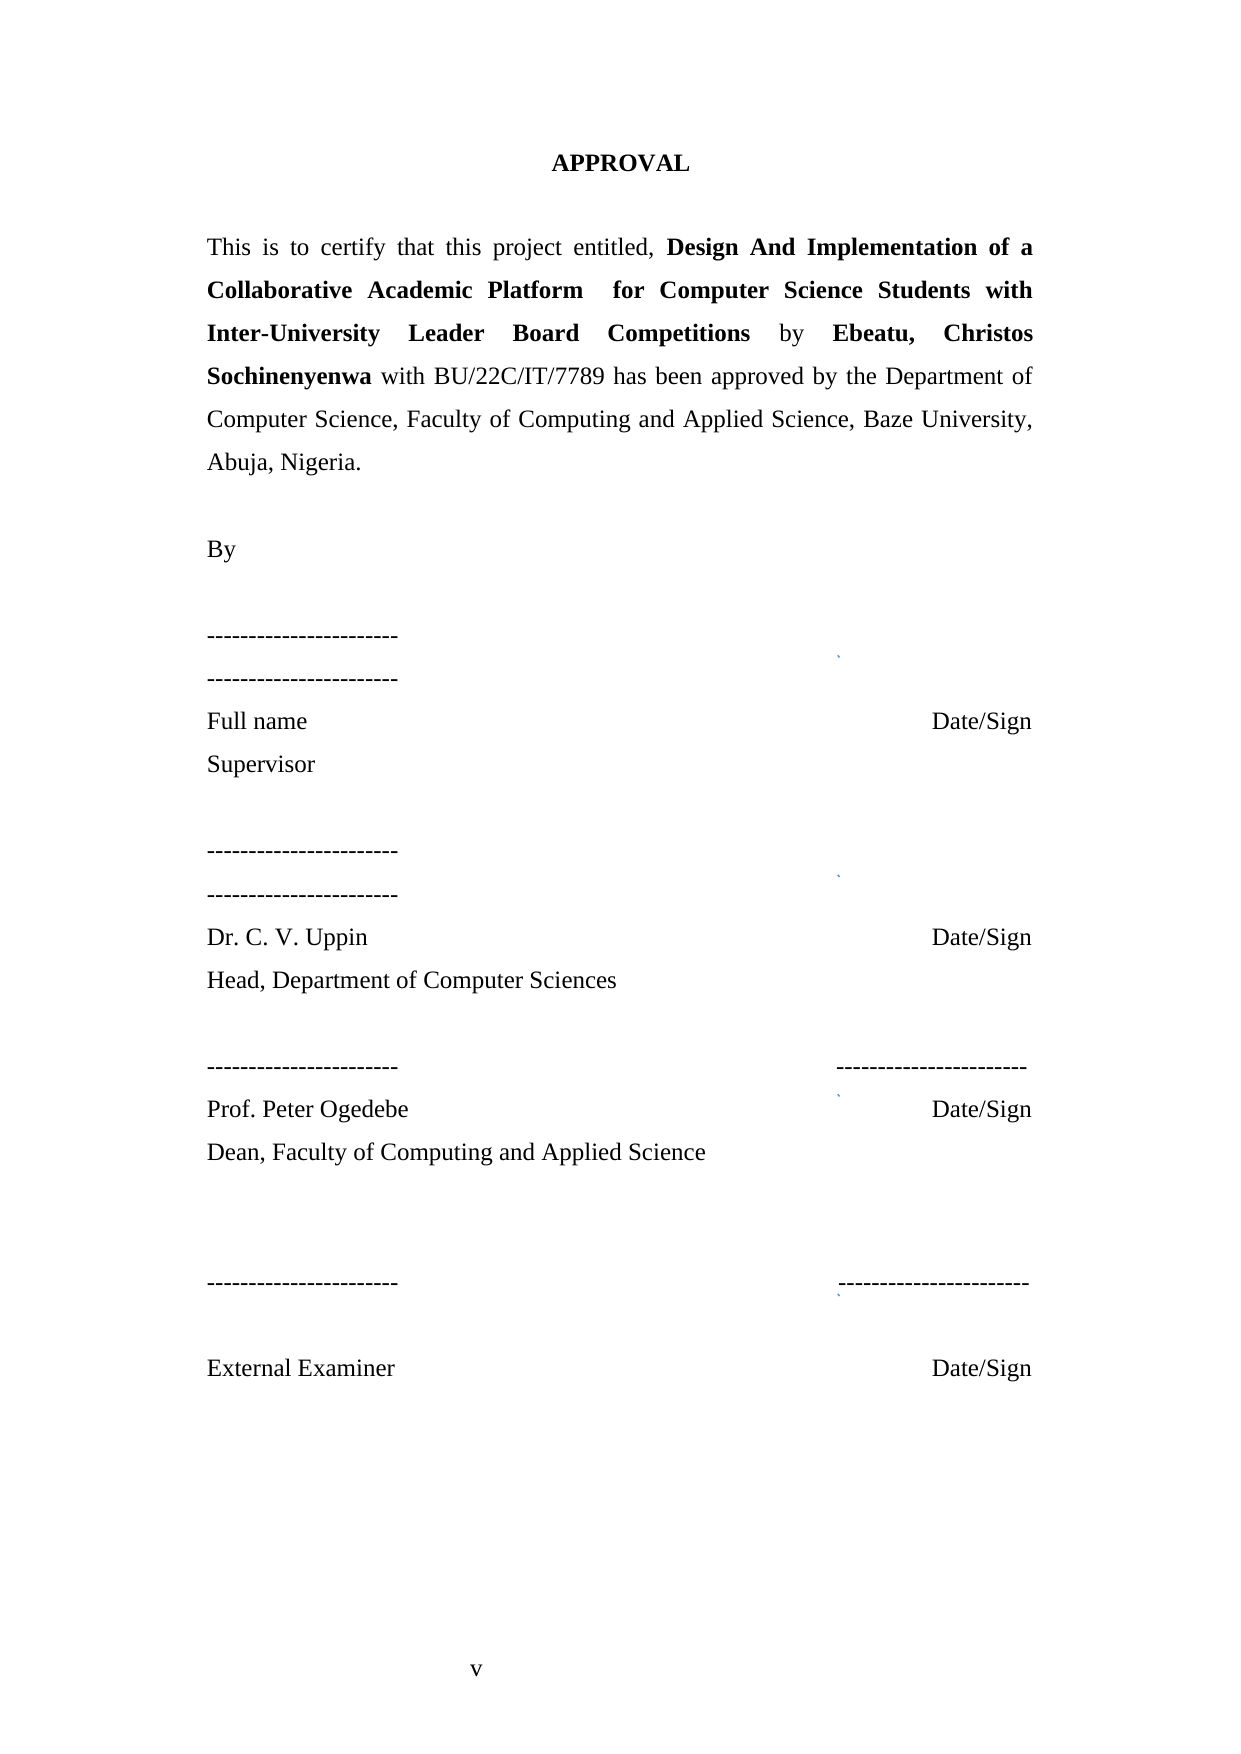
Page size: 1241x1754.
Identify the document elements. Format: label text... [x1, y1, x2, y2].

text Dean, Faculty of Computing and Applied Science [207, 1137, 1033, 1166]
text Full name Date/Sign [207, 706, 1033, 735]
text ----------------------- ----------------------- [207, 836, 1033, 907]
text ----------------------- ----------------------- [207, 1051, 1033, 1080]
text Prof. Peter Ogedebe Date/Sign [207, 1094, 1033, 1123]
text Dr. C. V. Uppin Date/Sign [207, 922, 1033, 951]
text Head, Department of Computer Sciences [207, 965, 1033, 994]
text ----------------------- ----------------------- [207, 620, 1033, 692]
text External Examiner Date/Sign [207, 1353, 1033, 1382]
text Supervisor [207, 749, 1033, 778]
text This is to certify that this project entitled, Design And Implementation of a Collaborative Academic Platform for Computer Science Students with Inter-University Leader Board Competitions by Ebeatu, Christos Sochinenyenwa with BU/22C/IT/7789 has been approved by the Department of Computer Science, Faculty of Computing and Applied Science, Baze University, Abuja, Nigeria. [207, 232, 1033, 476]
text ----------------------- ----------------------- [207, 1267, 1033, 1339]
subtitle APPROVAL [208, 148, 1033, 176]
text By [207, 534, 1033, 562]
